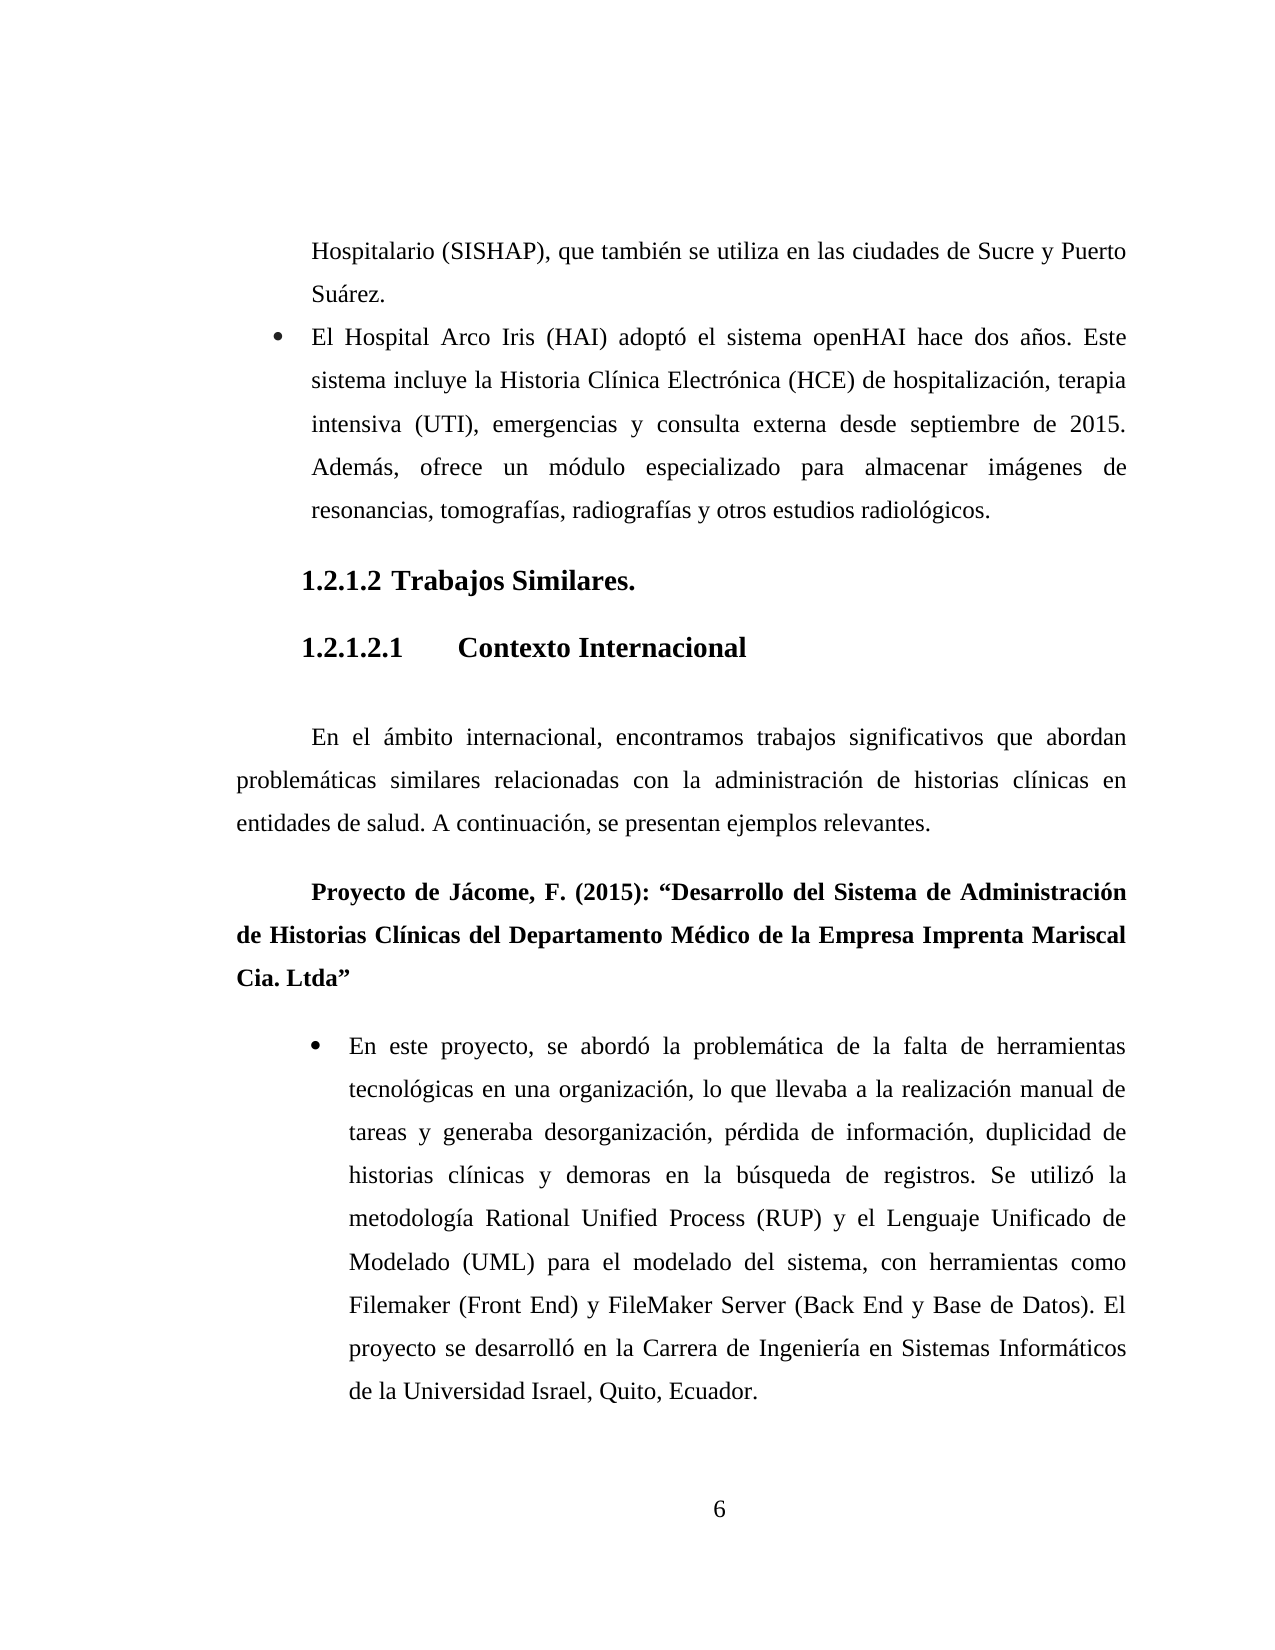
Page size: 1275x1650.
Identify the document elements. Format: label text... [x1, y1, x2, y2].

subtitle Trabajos Similares. [236, 563, 1127, 597]
text Proyecto de Jácome, F. (2015): “Desarrollo del Sistema de Administración de Historias Clínicas del Departamento Médico de la Empresa Imprenta Mariscal Cia. Ltda” [236, 877, 1127, 992]
list El Hospital Arco Iris (HAI) adoptó el sistema openHAI hace dos años. Este sistema incluye la Historia Clínica Electrónica (HCE) de hospitalización, terapia intensiva (UTI), emergencias y consulta externa desde septiembre de 2015. Además, ofrece un módulo especializado para almacenar imágenes de resonancias, tomografías, radiografías y otros estudios radiológicos. [274, 322, 1127, 524]
text En el ámbito internacional, encontramos trabajos significativos que abordan problemáticas similares relacionadas con la administración de historias clínicas en entidades de salud. A continuación, se presentan ejemplos relevantes. [236, 722, 1127, 837]
subtitle Contexto Internacional [236, 630, 1127, 664]
list En este proyecto, se abordó la problemática de la falta de herramientas tecnológicas en una organización, lo que llevaba a la realización manual de tareas y generaba desorganización, pérdida de información, duplicidad de historias clínicas y demoras en la búsqueda de registros. Se utilizó la metodología Rational Unified Process (RUP) y el Lenguaje Unificado de Modelado (UML) para el modelado del sistema, con herramientas como Filemaker (Front End) y FileMaker Server (Back End y Base de Datos). El proyecto se desarrolló en la Carrera de Ingeniería en Sistemas Informáticos de la Universidad Israel, Quito, Ecuador. [311, 1031, 1127, 1405]
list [274, 236, 1127, 308]
